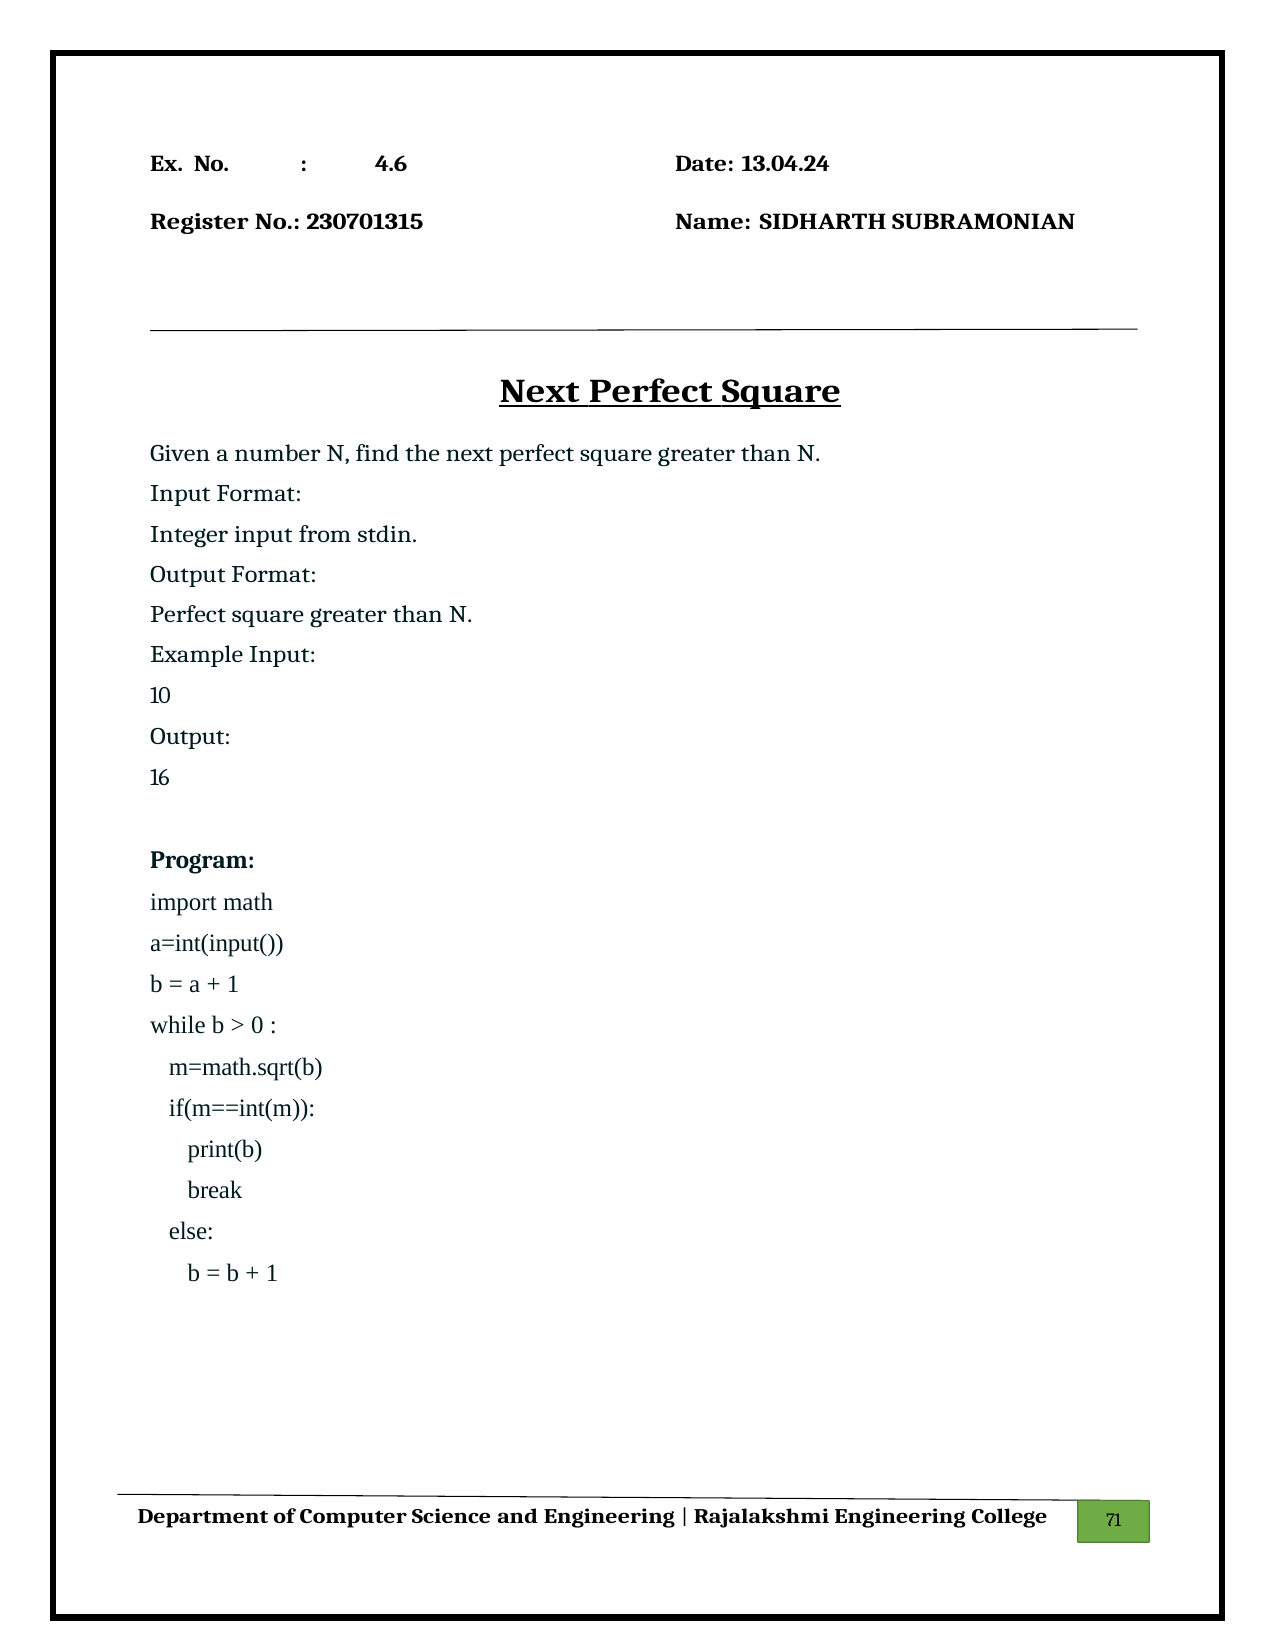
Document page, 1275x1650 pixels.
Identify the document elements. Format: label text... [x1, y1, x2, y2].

text else: [169, 1216, 1206, 1245]
text Integer input from stdin. Output Format: [150, 521, 451, 588]
text Perfect square greater than N. Example Input: [150, 601, 524, 669]
text 10 [150, 681, 1206, 709]
text Output: [150, 723, 1206, 750]
subtitle Next Perfect Square [134, 372, 1206, 411]
text b = b + 1 [187, 1258, 1206, 1286]
text 16 [150, 763, 1206, 791]
text Ex. No. : 4.6 Date: 13.04.24 [150, 151, 1206, 177]
text Given a number N, find the next perfect square greater than N. Input Format: [150, 440, 861, 508]
text Register No.: 230701315 Name: SIDHARTH SUBRAMONIAN [150, 209, 1206, 235]
text Program: import math a=int(input()) b = a + 1 while b > 0 : [150, 846, 291, 1039]
text m=math.sqrt(b) if(m==int(m)): [169, 1052, 403, 1121]
text print(b) break [187, 1134, 264, 1204]
